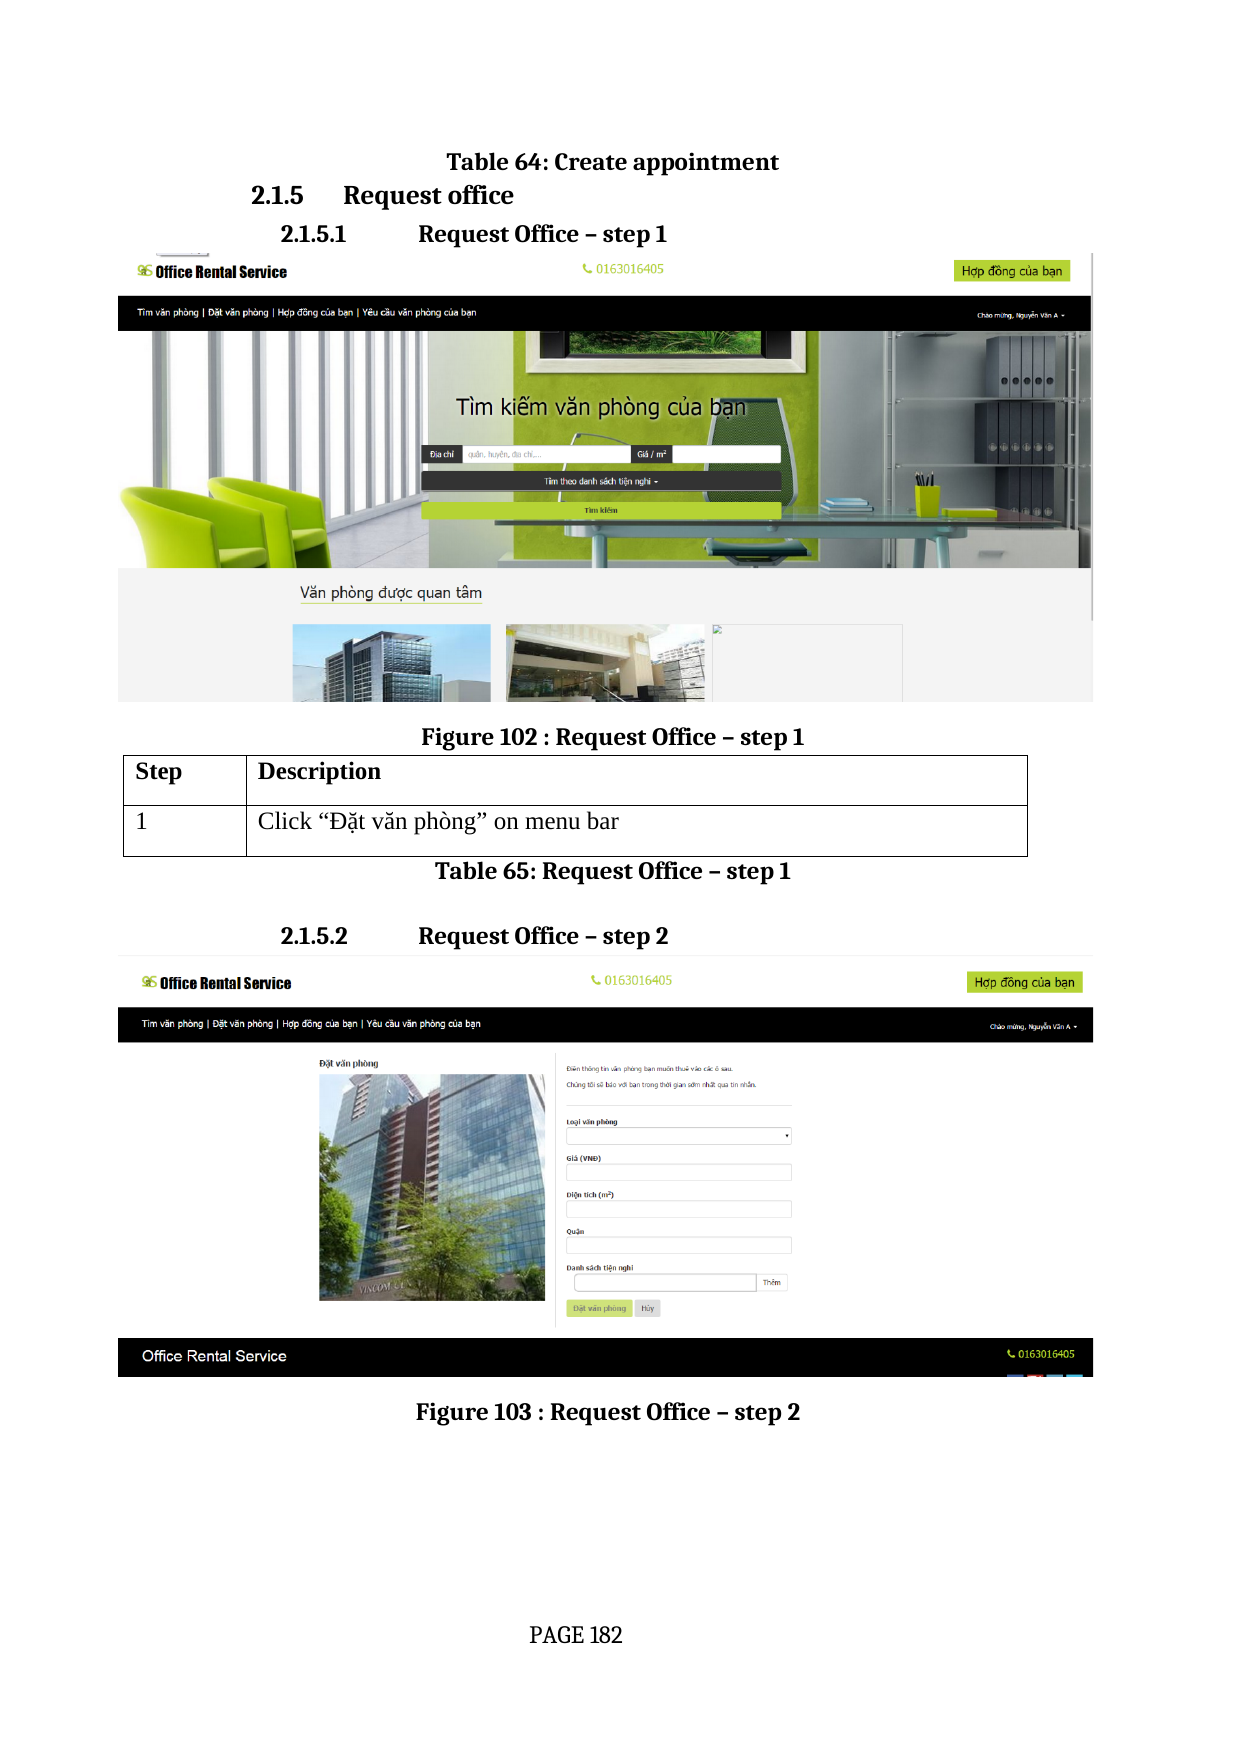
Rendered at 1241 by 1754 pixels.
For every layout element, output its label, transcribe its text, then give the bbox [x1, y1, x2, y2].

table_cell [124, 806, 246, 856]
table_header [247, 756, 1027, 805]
subtitle Request office [251, 180, 1033, 211]
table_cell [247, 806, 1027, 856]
picture [118, 955, 1094, 1377]
picture [118, 253, 1094, 702]
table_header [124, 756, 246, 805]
subtitle Request Office – step 2 [281, 922, 1033, 951]
subtitle Request Office – step 1 [281, 220, 1033, 249]
